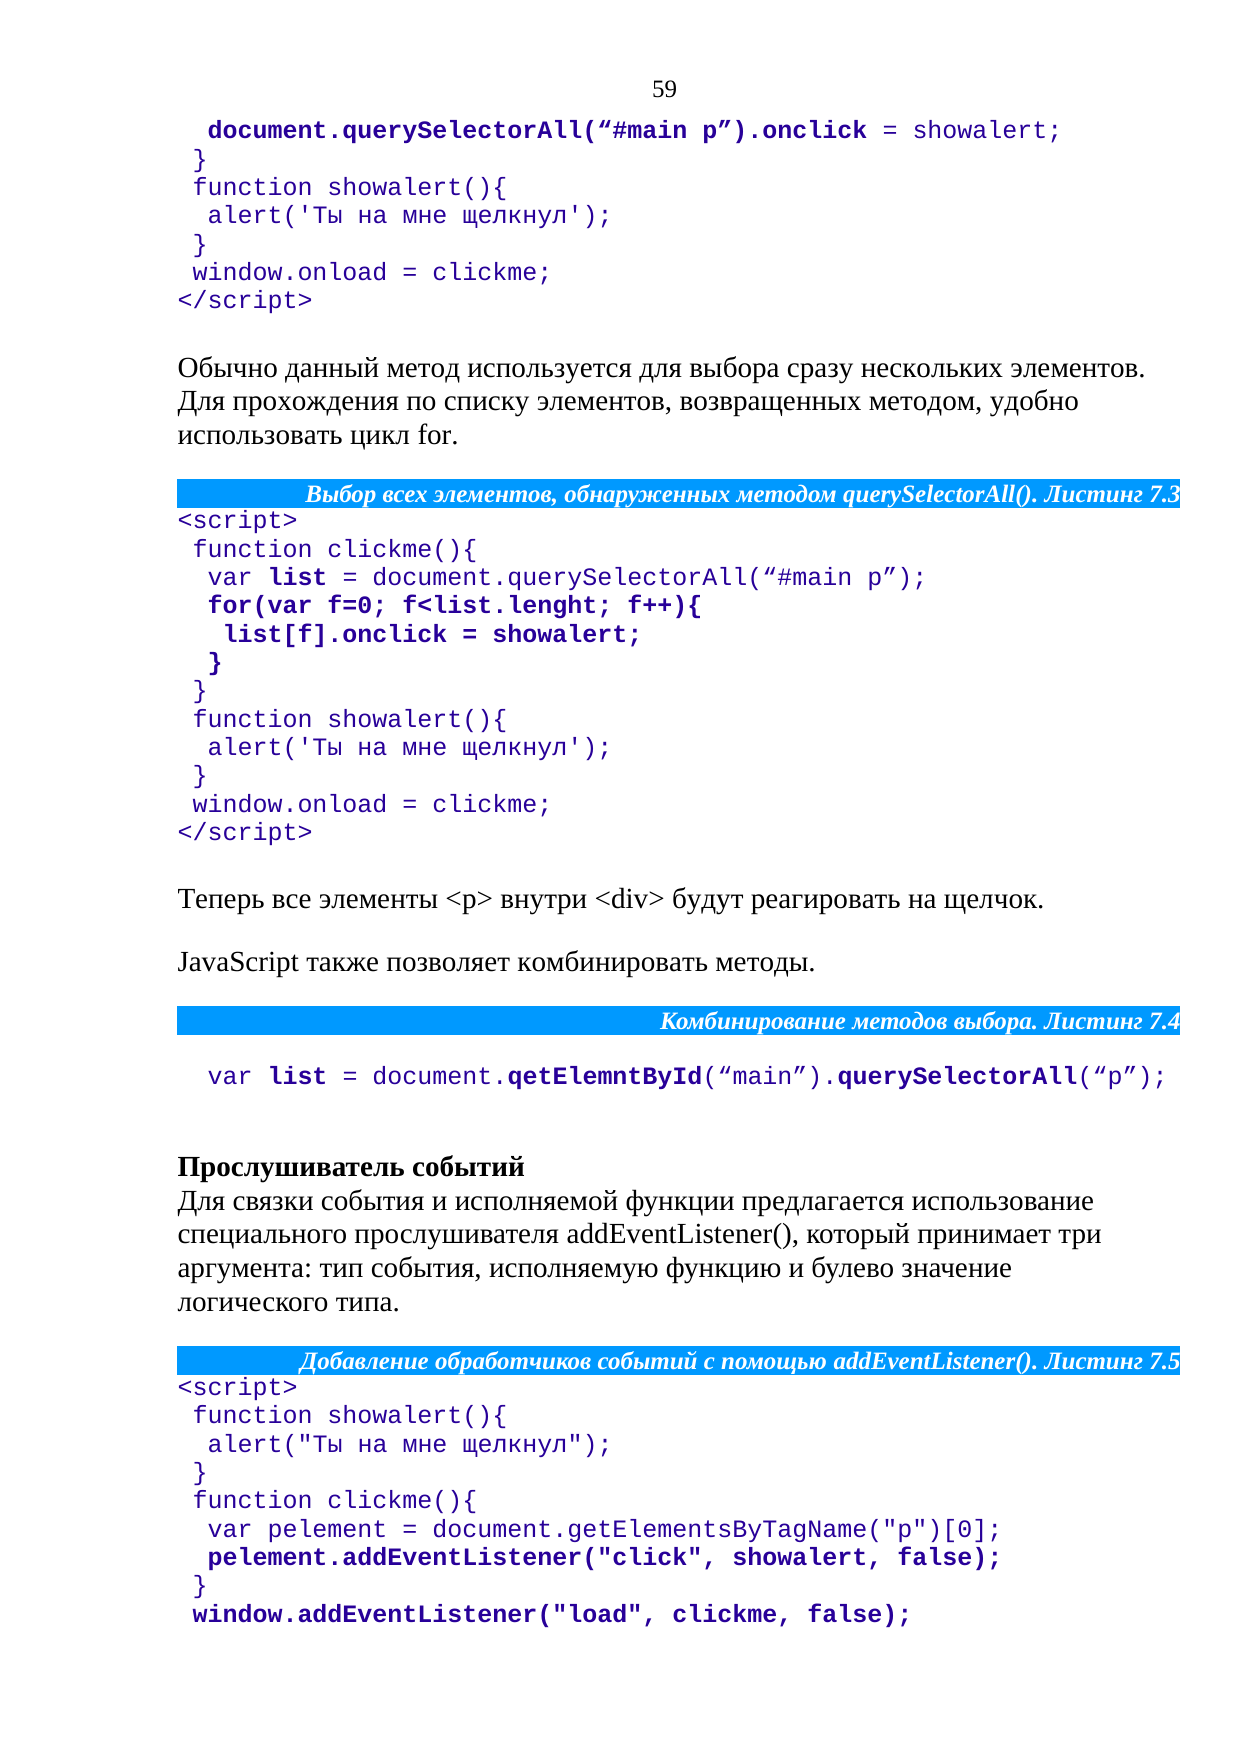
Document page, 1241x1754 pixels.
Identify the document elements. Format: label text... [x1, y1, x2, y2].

table_header Добавление обработчиков событий с помощью addEventListener(). Листинг 7.5 [177, 1346, 1180, 1375]
table_header Комбинирование методов выбора. Листинг 7.4 [177, 1006, 1180, 1035]
table_header Выбор всех элементов, обнаруженных методом querySelectorAll(). Листинг 7.3 [177, 479, 1180, 508]
text Обычно данный метод используется для выбора сразу нескольких элементов. Для прохождения по списку элементов, возвращенных методом, удобно использовать цикл for. [177, 350, 1152, 451]
table_cell var list = document.qetElemntById(“main”).querySelectorAll(“p”); [177, 1035, 1180, 1121]
text Прослушиватель событий [177, 1149, 1152, 1183]
text Для связки события и исполняемой функции предлагается использование специального прослушивателя addEventListener(), который принимает три аргумента: тип события, исполняемую функцию и булево значение логического типа. [177, 1183, 1152, 1317]
text JavaScript также позволяет комбинировать методы. [177, 944, 1152, 977]
text Теперь все элементы <p> внутри <div> будут реагировать на щелчок. [177, 882, 1152, 915]
table_cell <script> function clickme(){ var list = document.querySelectorAll(“#main p”); for(var f=0; f<list.lenght; f++){ list[f].onclick = showalert; } } function showalert(){ alert('Ты на мне щелкнул'); } window.onload = clickme; </script> [177, 508, 1180, 848]
